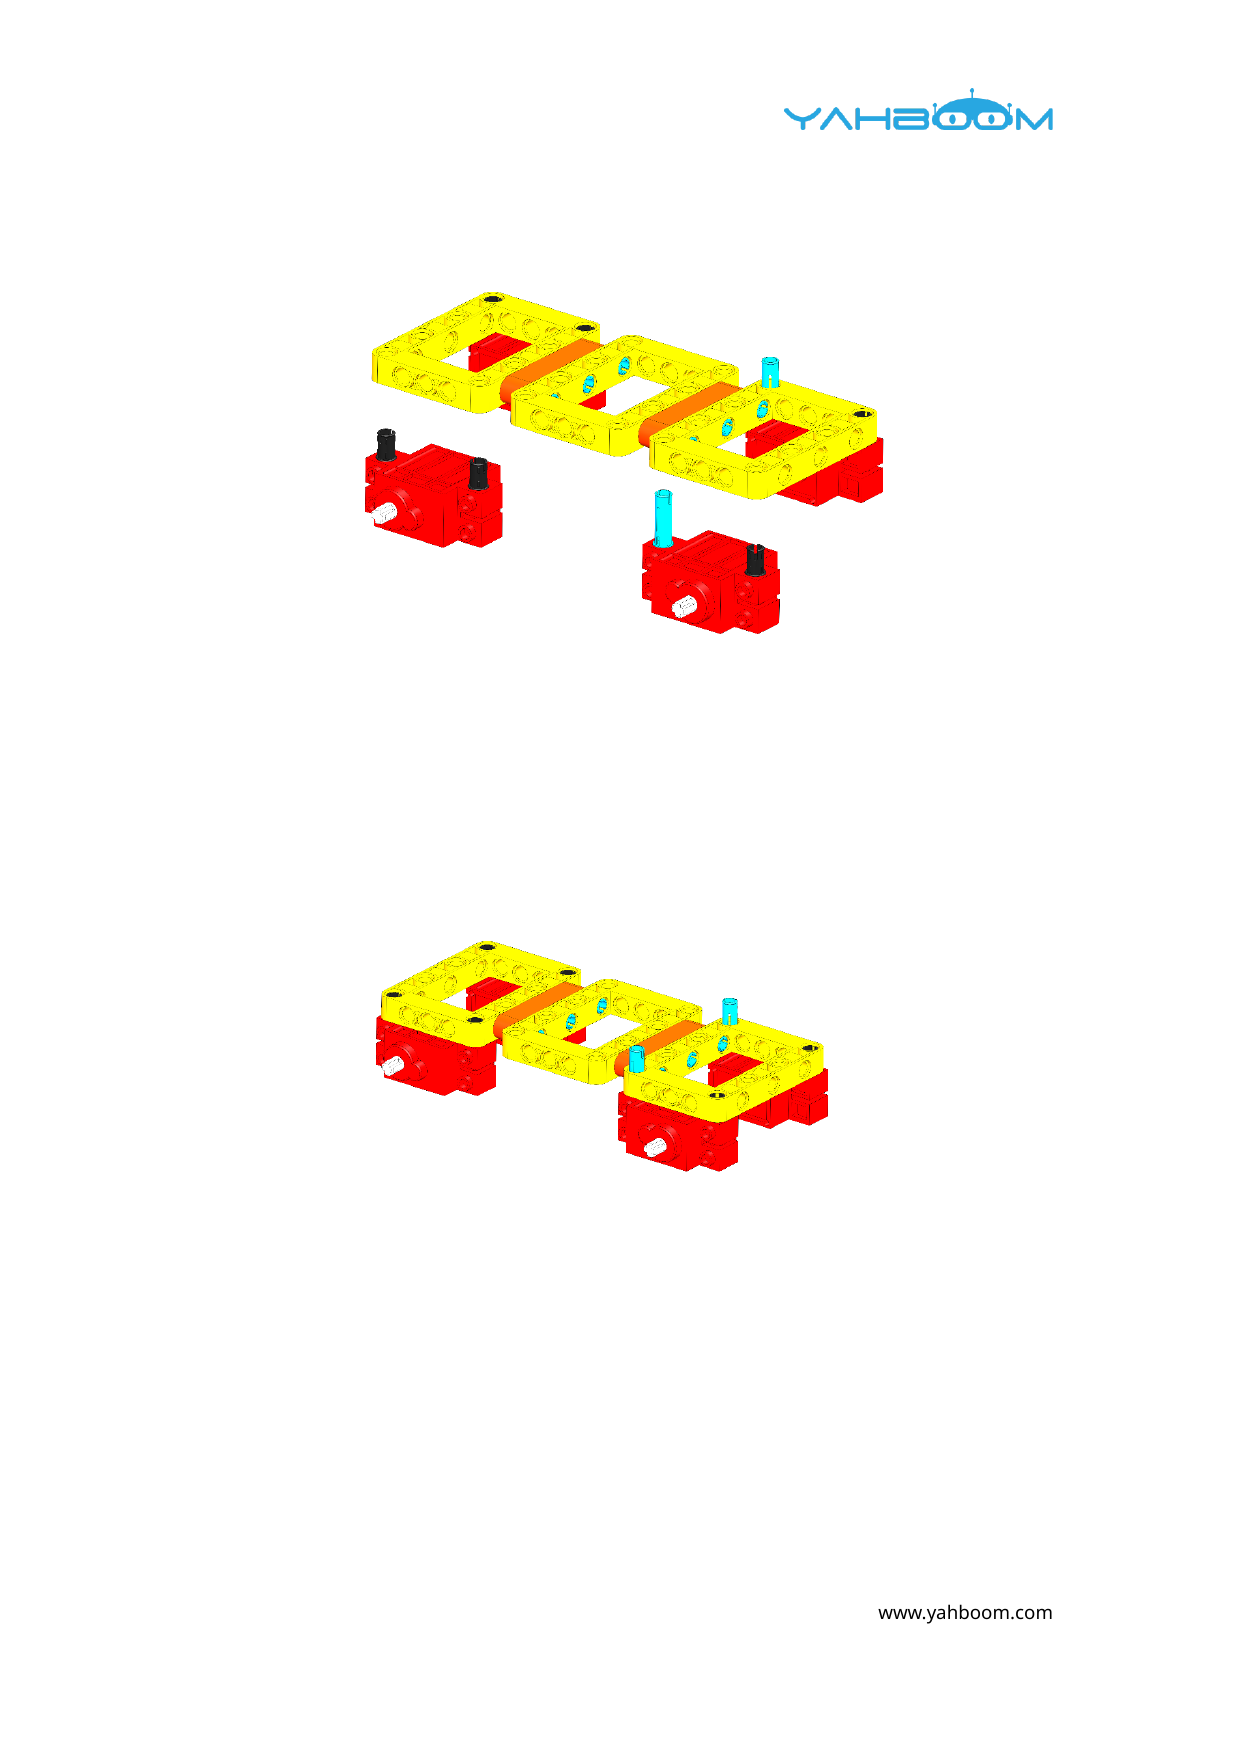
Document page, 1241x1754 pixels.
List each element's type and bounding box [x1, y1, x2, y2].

picture [187, 159, 1053, 720]
picture [784, 88, 1053, 130]
picture [187, 744, 1053, 1305]
